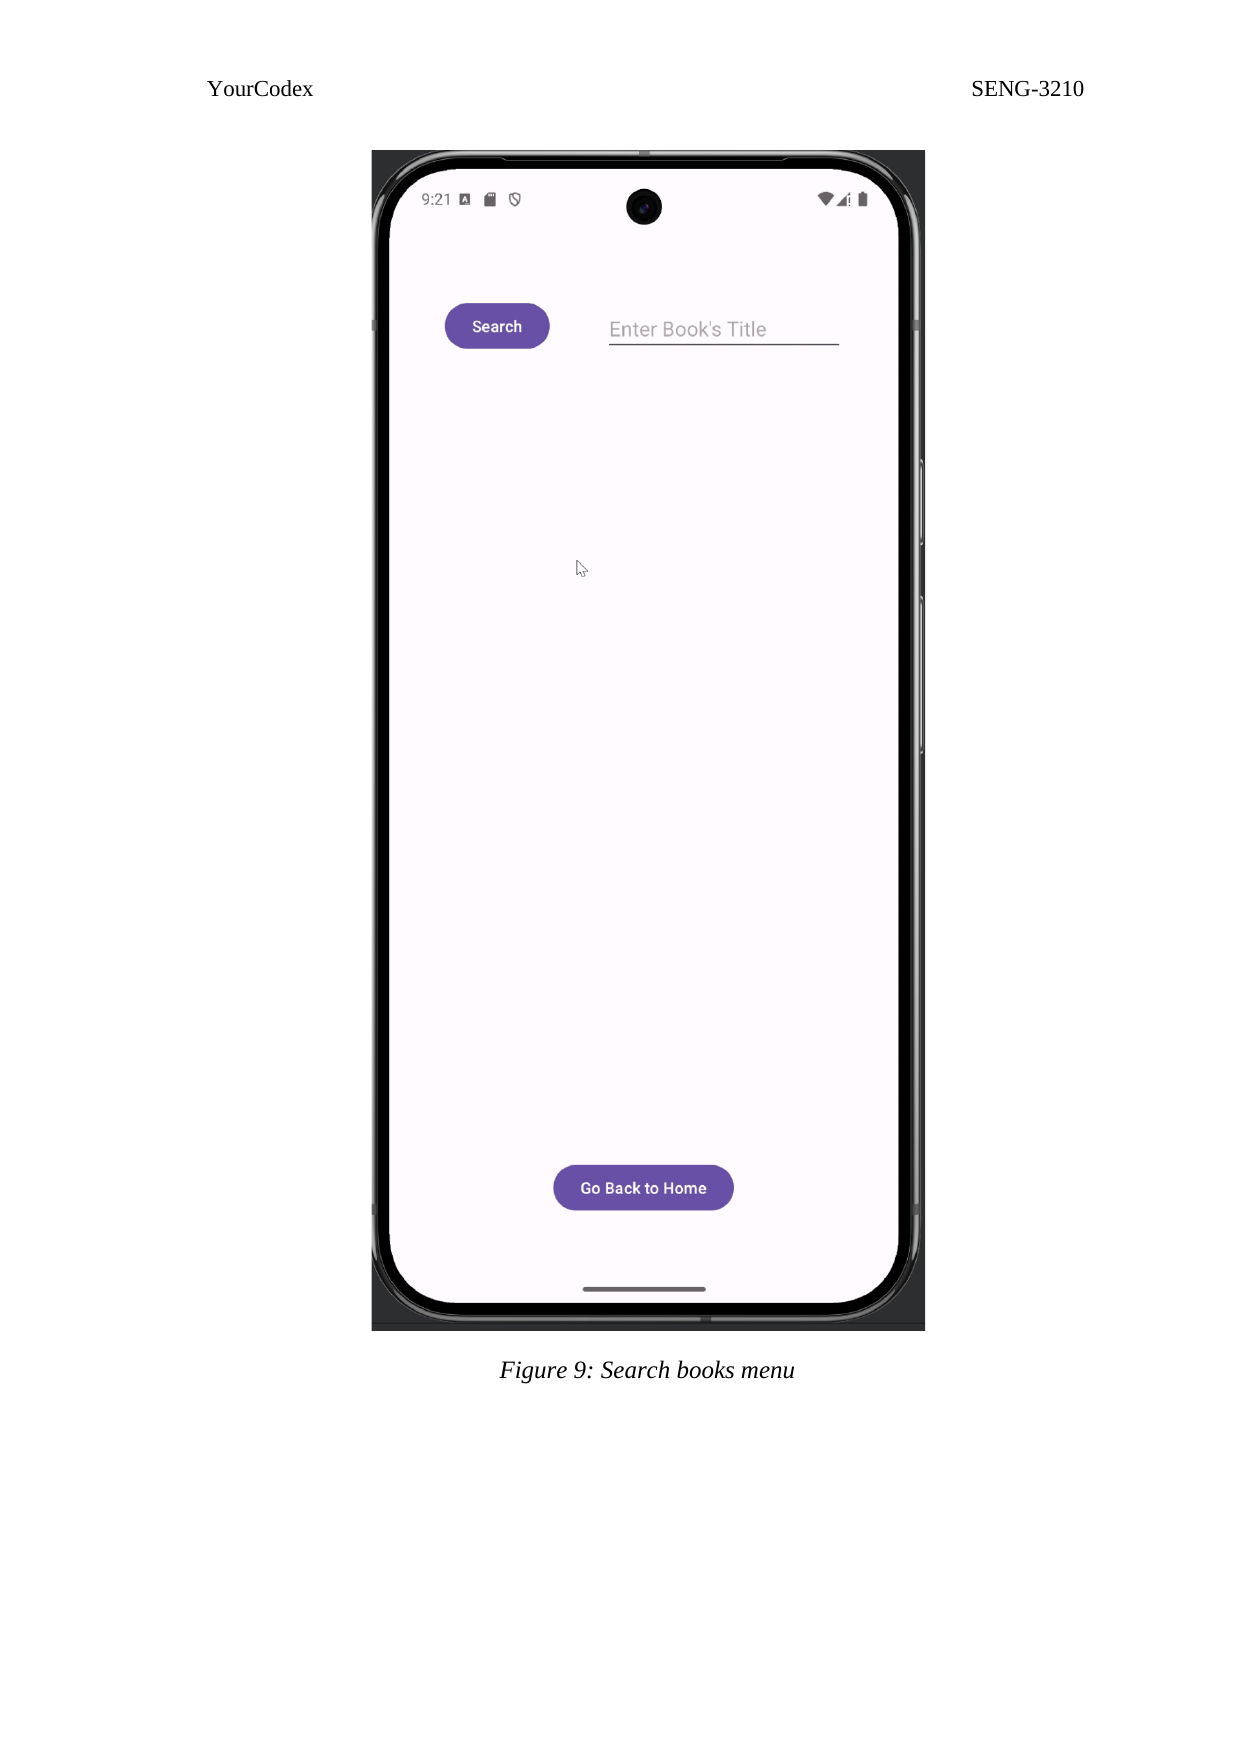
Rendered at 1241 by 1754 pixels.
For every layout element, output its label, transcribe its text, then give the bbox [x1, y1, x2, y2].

text Figure 9: Search books menu [207, 1355, 1090, 1384]
picture [371, 150, 926, 1331]
